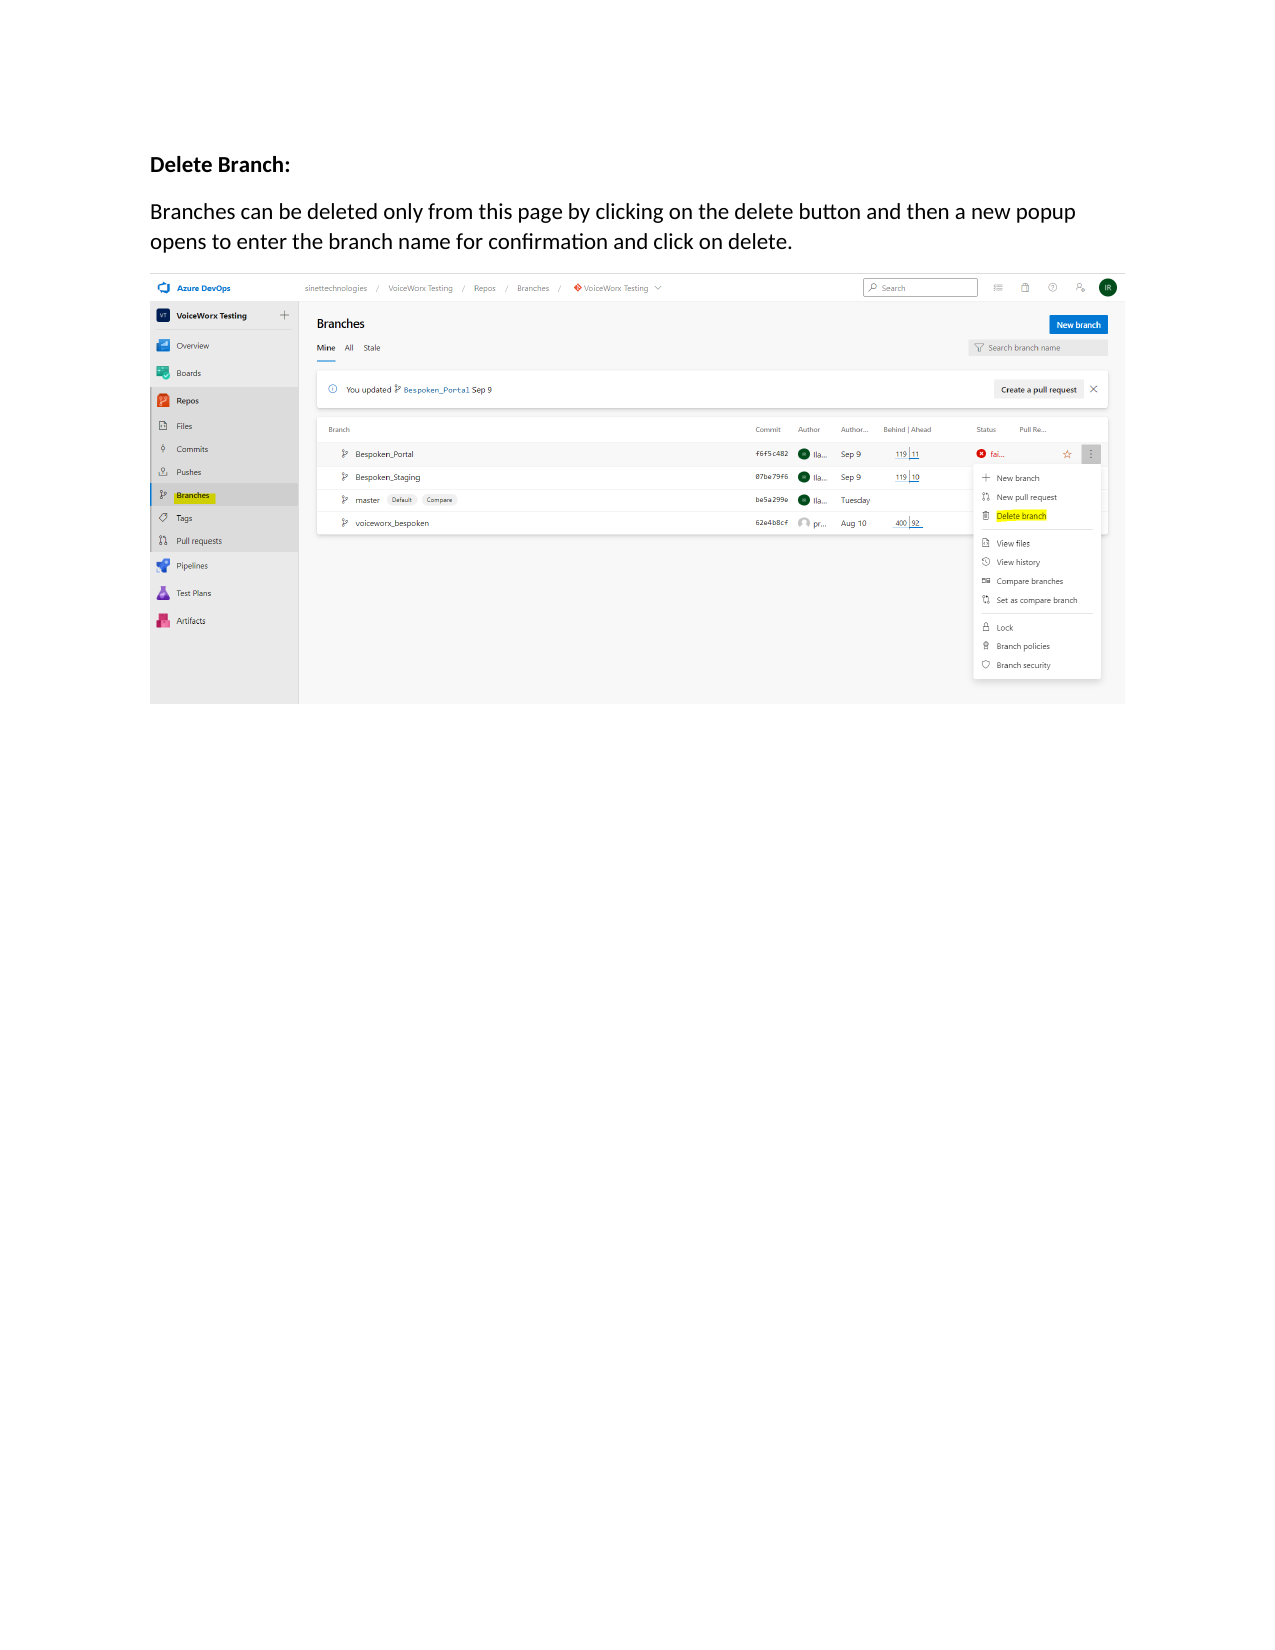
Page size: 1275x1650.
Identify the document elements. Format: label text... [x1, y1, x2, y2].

text Delete Branch: [150, 150, 1125, 178]
picture [150, 273, 1125, 704]
text Branches can be deleted only from this page by clicking on the delete button and then a new popup opens to enter the branch name for confirmation and click on delete. [150, 197, 1125, 255]
